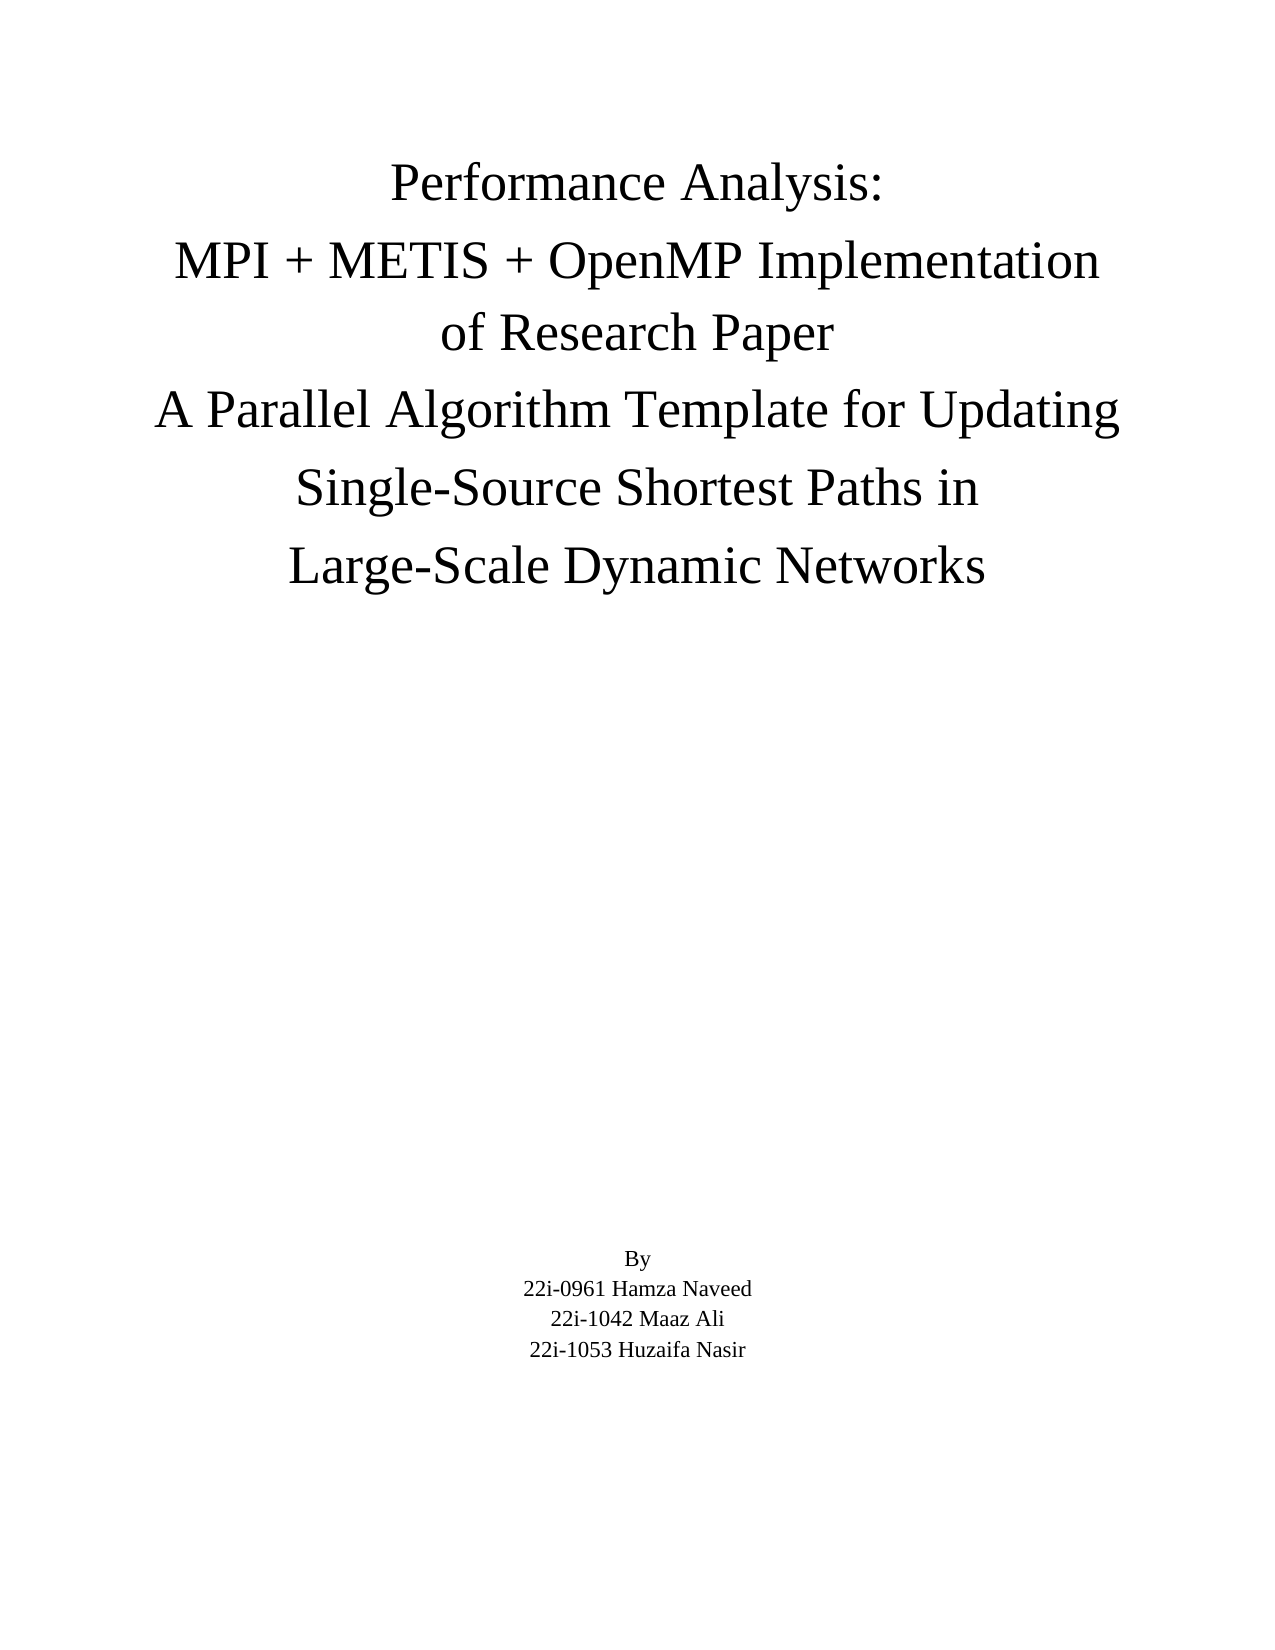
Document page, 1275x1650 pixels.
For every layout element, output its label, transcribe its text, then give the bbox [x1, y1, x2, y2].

title Large-Scale Dynamic Networks [150, 533, 1125, 595]
title A Parallel Algorithm Template for Updating [150, 377, 1125, 439]
text 22i-0961 Hamza Naveed [150, 1275, 1125, 1302]
title MPI + METIS + OpenMP Implementation of Research Paper [150, 228, 1125, 362]
text 22i-1042 Maaz Ali [150, 1305, 1125, 1332]
text By [150, 1245, 1125, 1271]
title Single-Source Shortest Paths in [150, 455, 1125, 517]
title Performance Analysis: [150, 150, 1125, 212]
text 22i-1053 Huzaifa Nasir [150, 1336, 1125, 1362]
